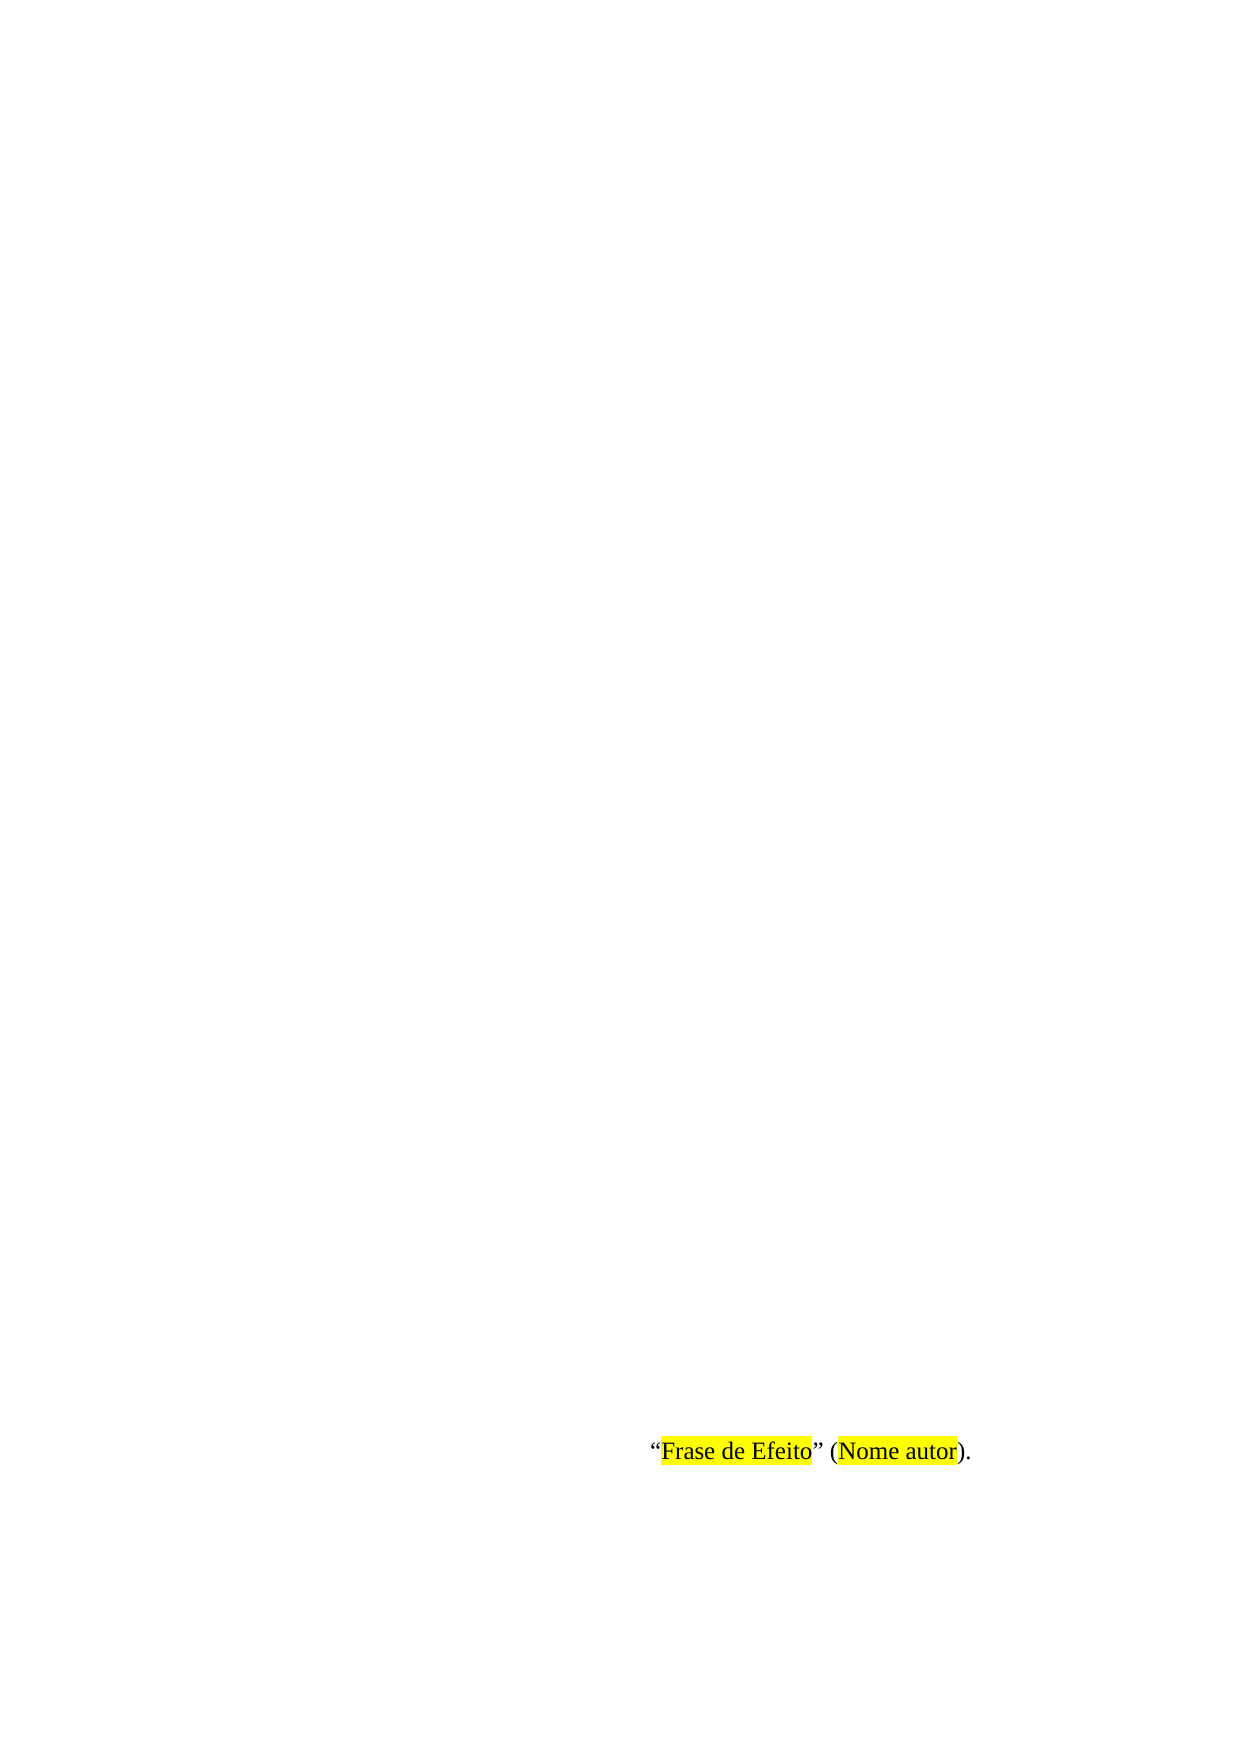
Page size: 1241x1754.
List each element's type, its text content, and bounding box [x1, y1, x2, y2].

text “Frase de Efeito” (Nome autor). [957, 1436, 1122, 1465]
